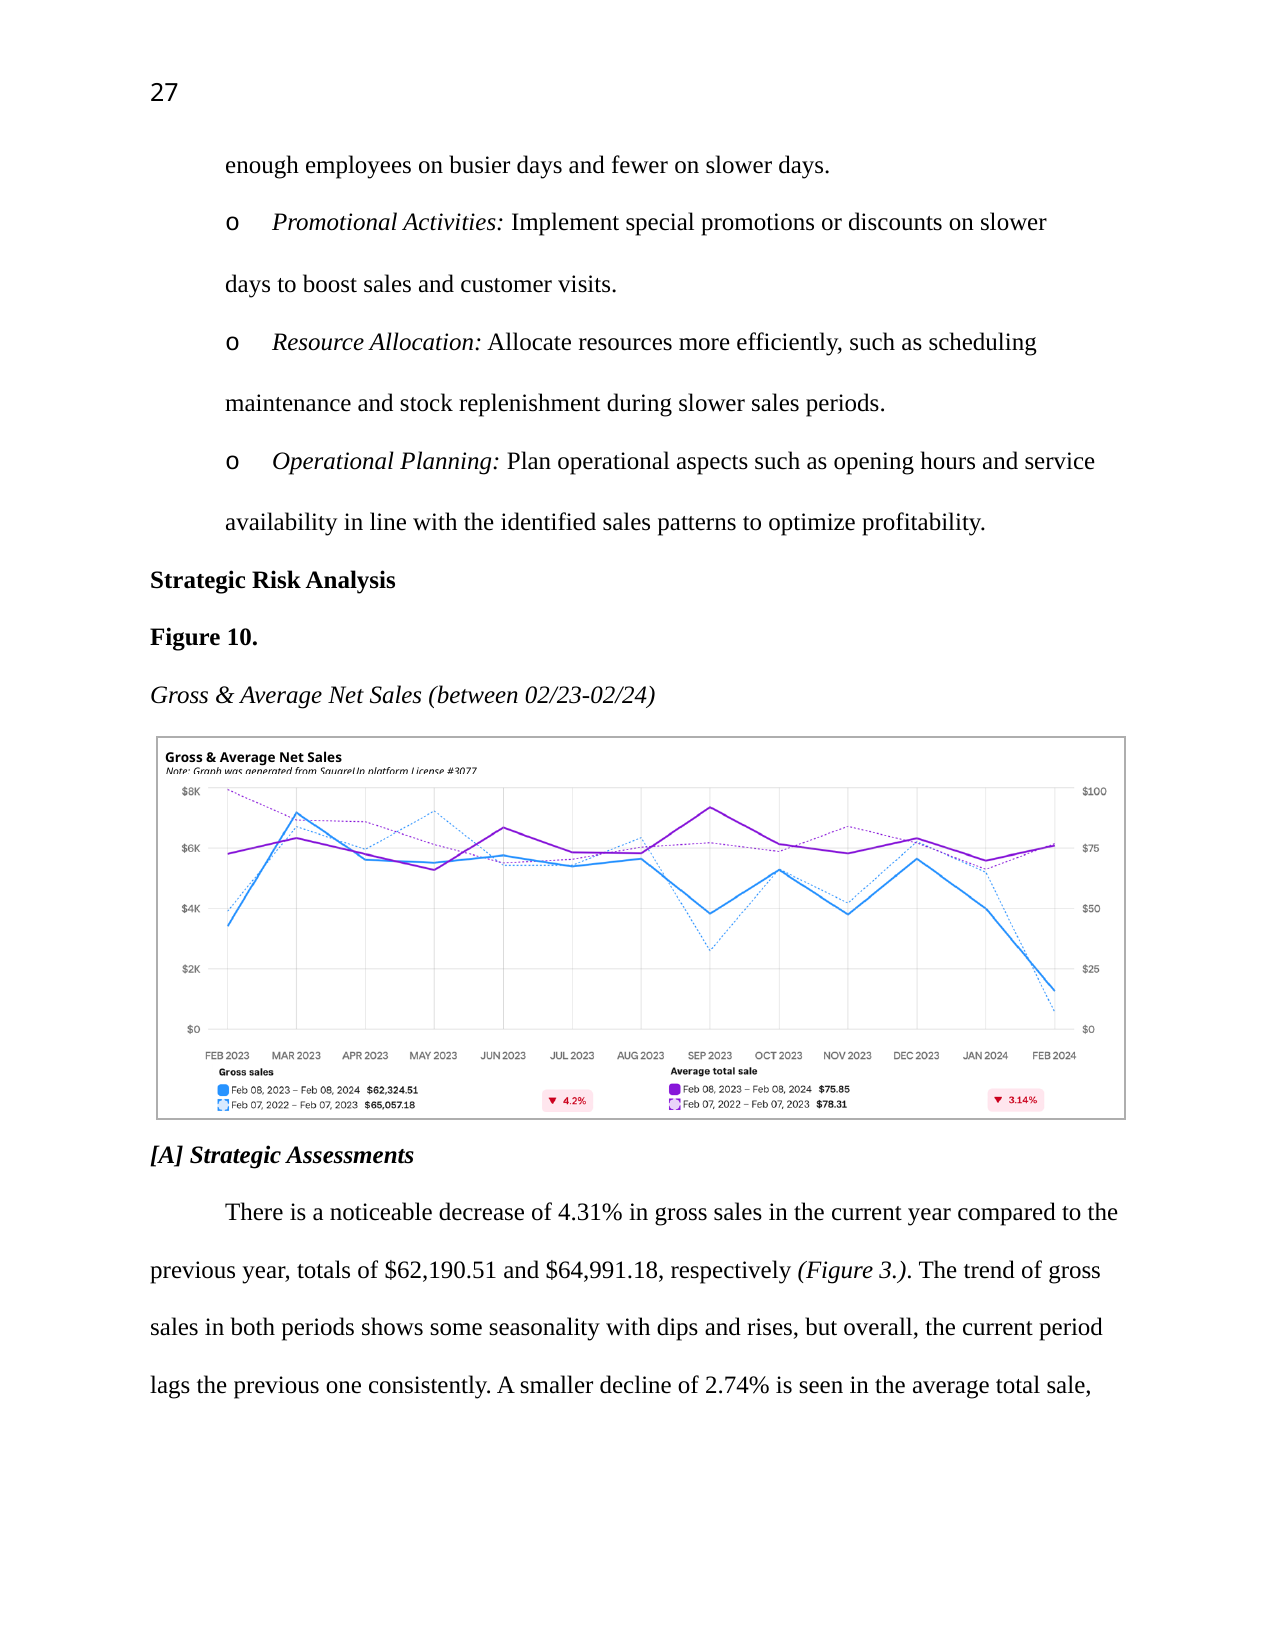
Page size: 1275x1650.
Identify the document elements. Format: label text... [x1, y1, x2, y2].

list Resource Allocation: Allocate resources more efficiently, such as scheduling [225, 327, 1125, 357]
list Promotional Activities: Implement special promotions or discounts on slower [225, 207, 1125, 238]
text enough employees on busier days and fewer on slower days. [225, 150, 1125, 179]
subtitle Strategic Risk Analysis [150, 565, 1125, 594]
text Figure 10. [150, 622, 1125, 651]
list Operational Planning: Plan operational aspects such as opening hours and service [225, 446, 1125, 477]
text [150, 1197, 1125, 1399]
text days to boost sales and customer visits. [225, 269, 1125, 298]
text availability in line with the identified sales patterns to optimize profitability. [225, 507, 1125, 536]
subtitle [A] Strategic Assessments [150, 1140, 1125, 1169]
text Gross & Average Net Sales (between 02/23-02/24) [150, 680, 1125, 709]
text maintenance and stock replenishment during slower sales periods. [225, 388, 1125, 417]
picture [161, 774, 1110, 1112]
